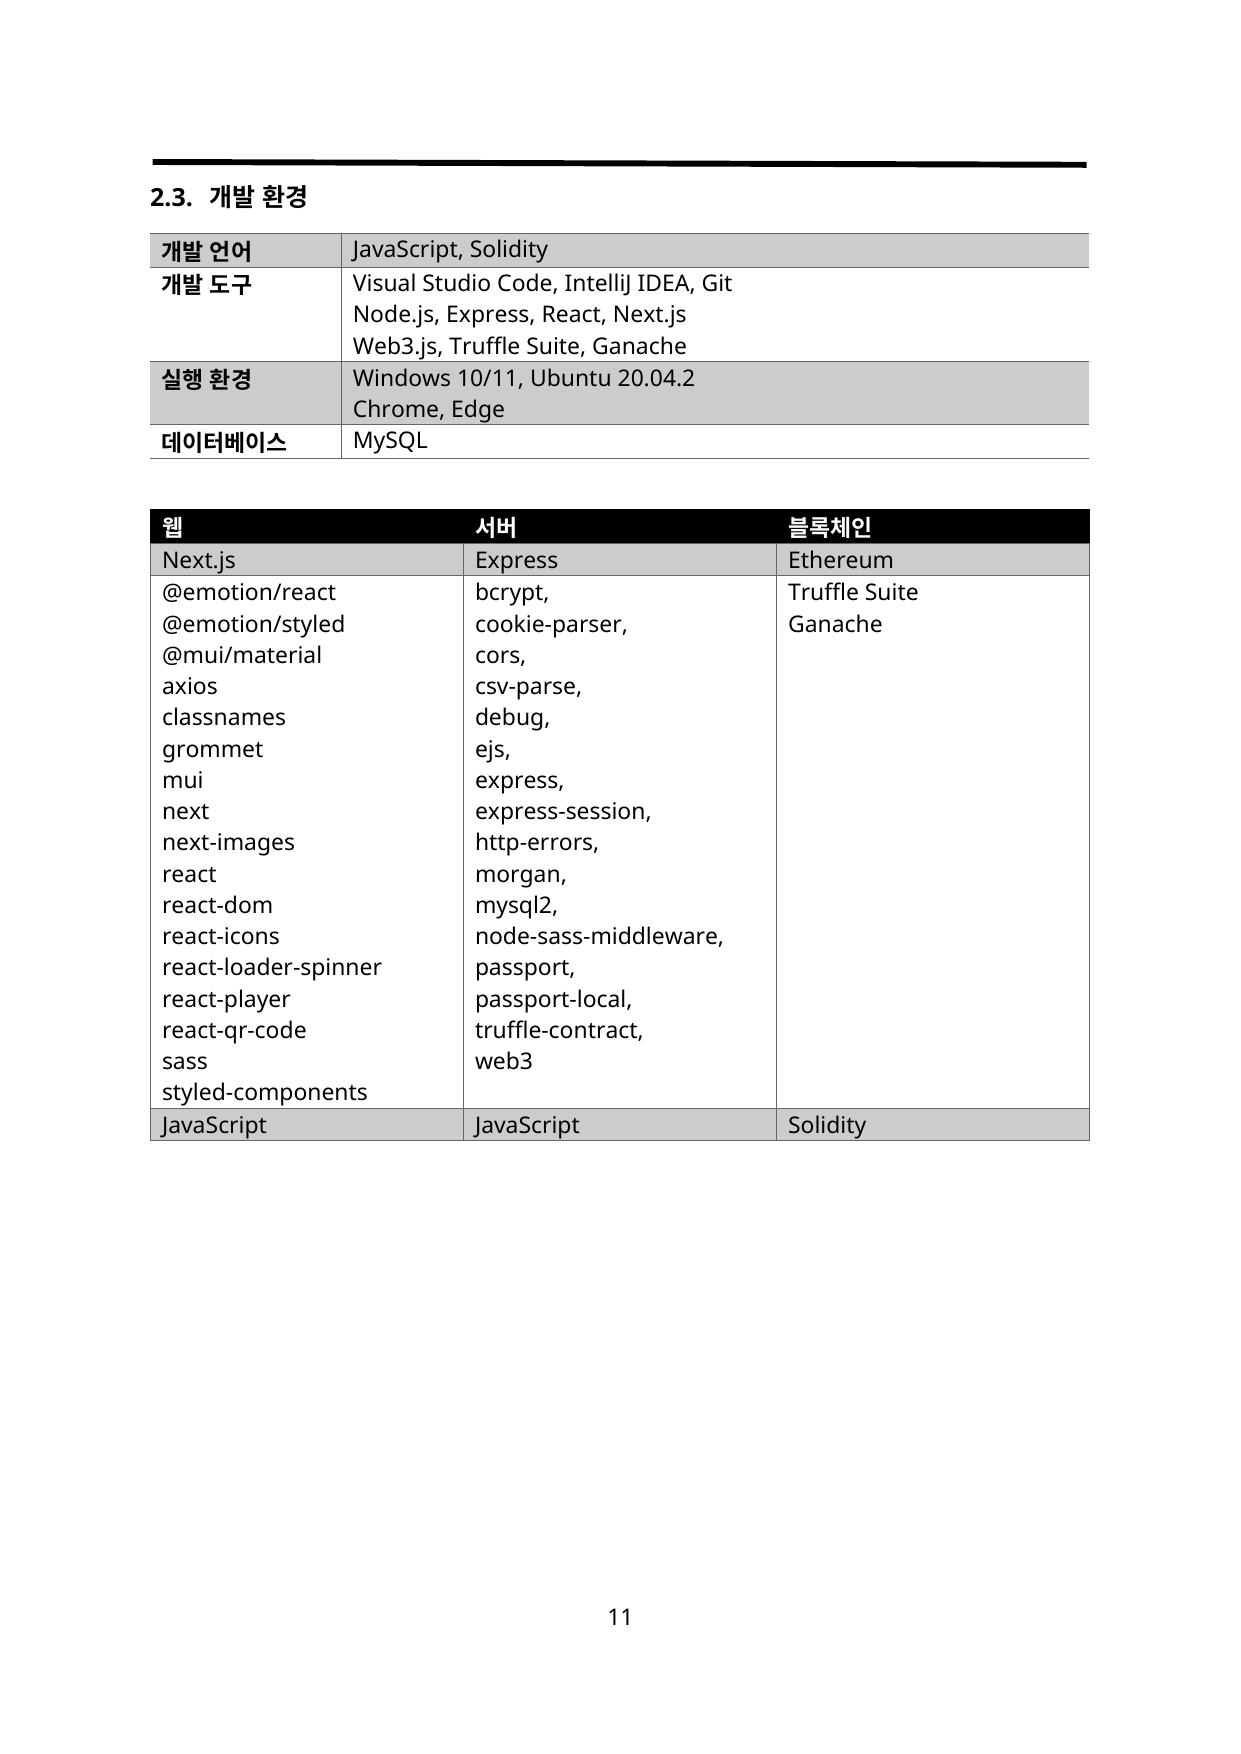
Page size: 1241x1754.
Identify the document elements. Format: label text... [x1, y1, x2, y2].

table_cell 데이터베이스 [150, 425, 341, 458]
table_header 개발 언어 [150, 234, 341, 267]
table_cell Truffle Suite Ganache [777, 576, 1089, 1107]
table_cell Visual Studio Code, IntelliJ IDEA, Git Node.js, Express, React, Next.js Web3.js, Truffle Suite, Ganache [342, 268, 1089, 361]
table_header 블록체인 [777, 510, 1089, 543]
table_cell bcrypt, cookie-parser, cors, csv-parse, debug, ejs, express, express-session, http-errors, morgan, mysql2, node-sass-middleware, passport, passport-local, truffle-contract, web3 [464, 576, 776, 1107]
table_cell Windows 10/11, Ubuntu 20.04.2 Chrome, Edge [342, 362, 1089, 424]
table_header 웹 [151, 510, 463, 543]
table_cell Express [464, 544, 776, 575]
table_header 서버 [464, 510, 776, 543]
table_cell Solidity [777, 1109, 1089, 1140]
table_cell MySQL [342, 425, 1089, 458]
table_cell @emotion/react @emotion/styled @mui/material axios classnames grommet mui next next-images react react-dom react-icons react-loader-spinner react-player react-qr-code sass styled-components [151, 576, 463, 1107]
subtitle 개발 환경 [150, 177, 1090, 213]
table_cell 실행 환경 [150, 362, 341, 424]
table_cell JavaScript [151, 1109, 463, 1140]
table_cell 개발 도구 [150, 268, 341, 361]
table_header JavaScript, Solidity [342, 234, 1089, 267]
table_cell Ethereum [777, 544, 1089, 575]
table_cell JavaScript [464, 1109, 776, 1140]
table_cell Next.js [151, 544, 463, 575]
